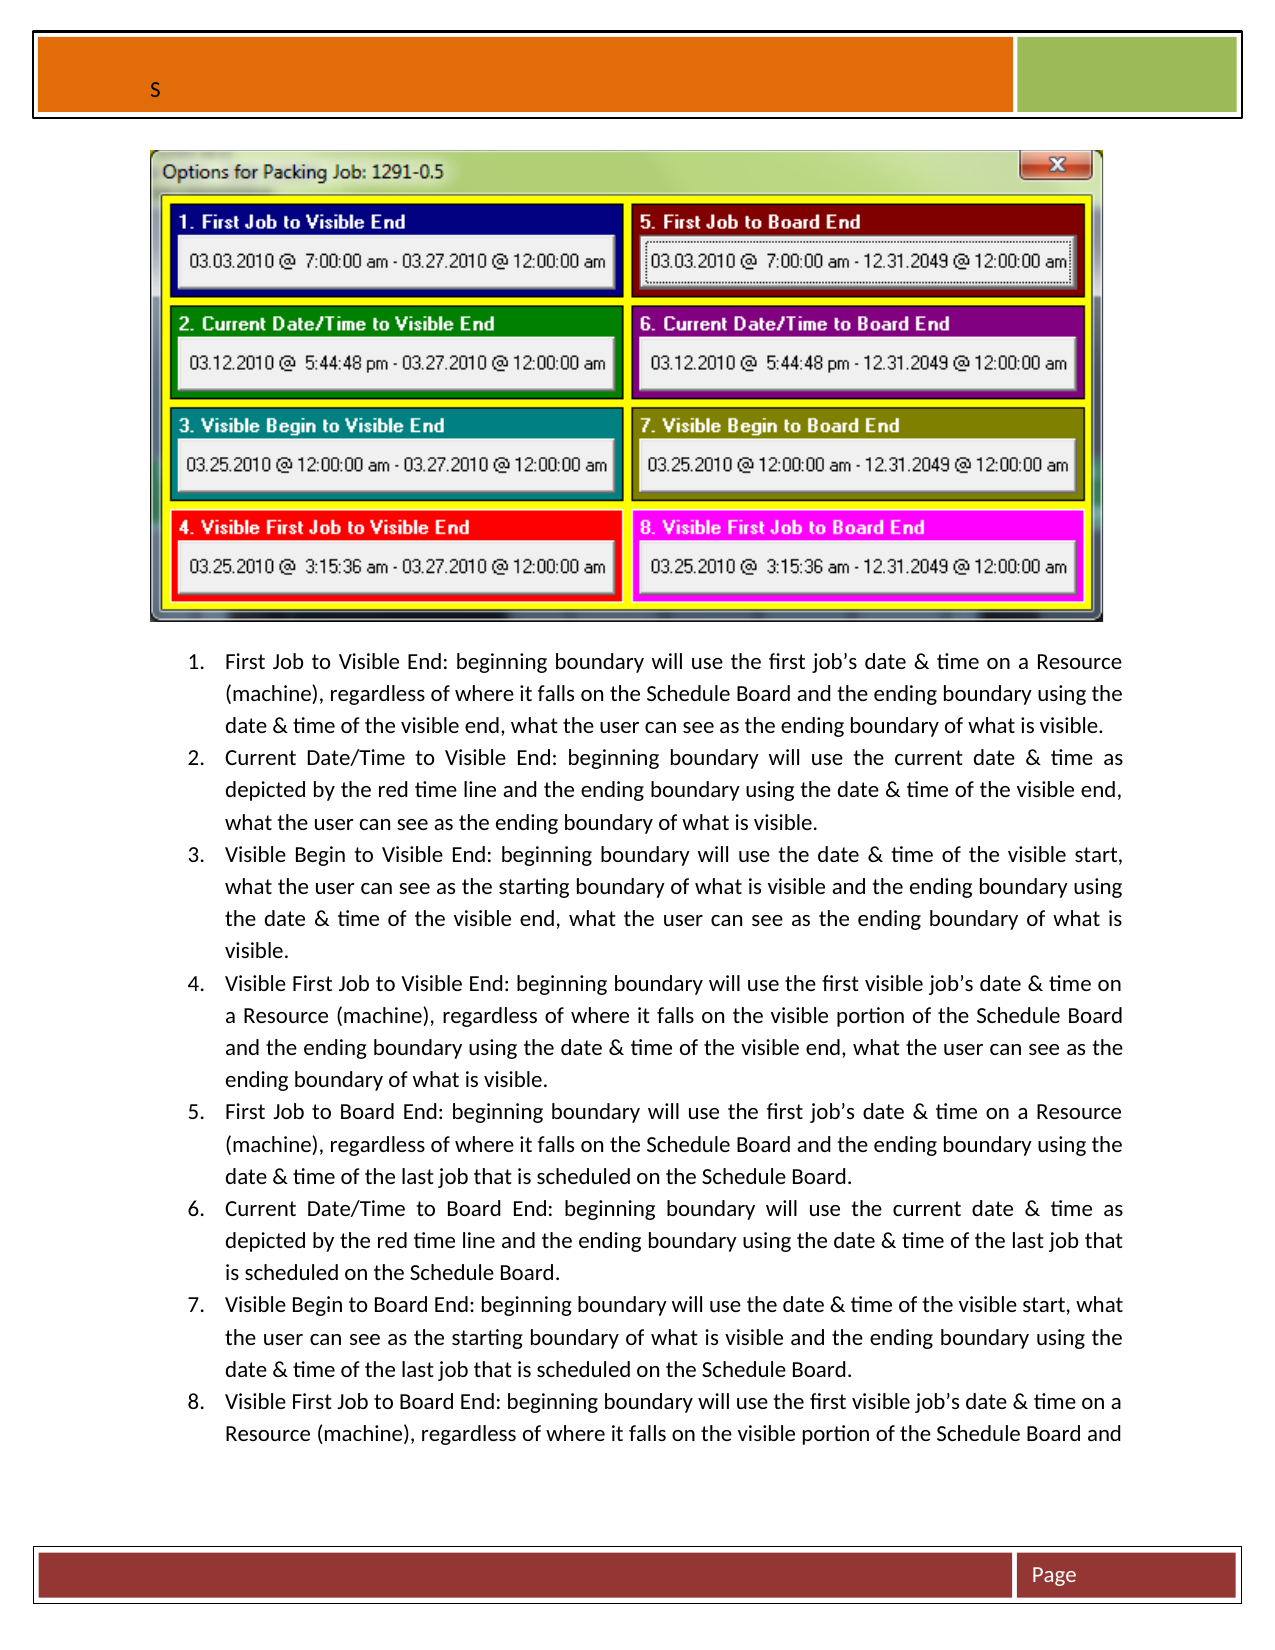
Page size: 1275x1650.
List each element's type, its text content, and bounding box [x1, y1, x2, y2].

picture [150, 150, 1104, 622]
list First Job to Board End: beginning boundary will use the first job’s date & time on a Resource (machine), regardless of where it falls on the Schedule Board and the ending boundary using the date & time of the last job that is scheduled on the Schedule Board. [187, 1097, 1125, 1190]
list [187, 1387, 1125, 1447]
list First Job to Visible End: beginning boundary will use the first job’s date & time on a Resource (machine), regardless of where it falls on the Schedule Board and the ending boundary using the date & time of the visible end, what the user can see as the ending boundary of what is visible. [187, 647, 1125, 739]
list Visible First Job to Visible End: beginning boundary will use the first visible job’s date & time on a Resource (machine), regardless of where it falls on the visible portion of the Schedule Board and the ending boundary using the date & time of the visible end, what the user can see as the ending boundary of what is visible. [187, 969, 1125, 1093]
list Visible Begin to Visible End: beginning boundary will use the date & time of the visible start, what the user can see as the starting boundary of what is visible and the ending boundary using the date & time of the visible end, what the user can see as the ending boundary of what is visible. [187, 840, 1125, 964]
list Current Date/Time to Board End: beginning boundary will use the current date & time as depicted by the red time line and the ending boundary using the date & time of the last job that is scheduled on the Schedule Board. [187, 1194, 1125, 1286]
list Visible Begin to Board End: beginning boundary will use the date & time of the visible start, what the user can see as the starting boundary of what is visible and the ending boundary using the date & time of the last job that is scheduled on the Schedule Board. [187, 1291, 1125, 1383]
list Current Date/Time to Visible End: beginning boundary will use the current date & time as depicted by the red time line and the ending boundary using the date & time of the visible end, what the user can see as the ending boundary of what is visible. [187, 743, 1125, 836]
